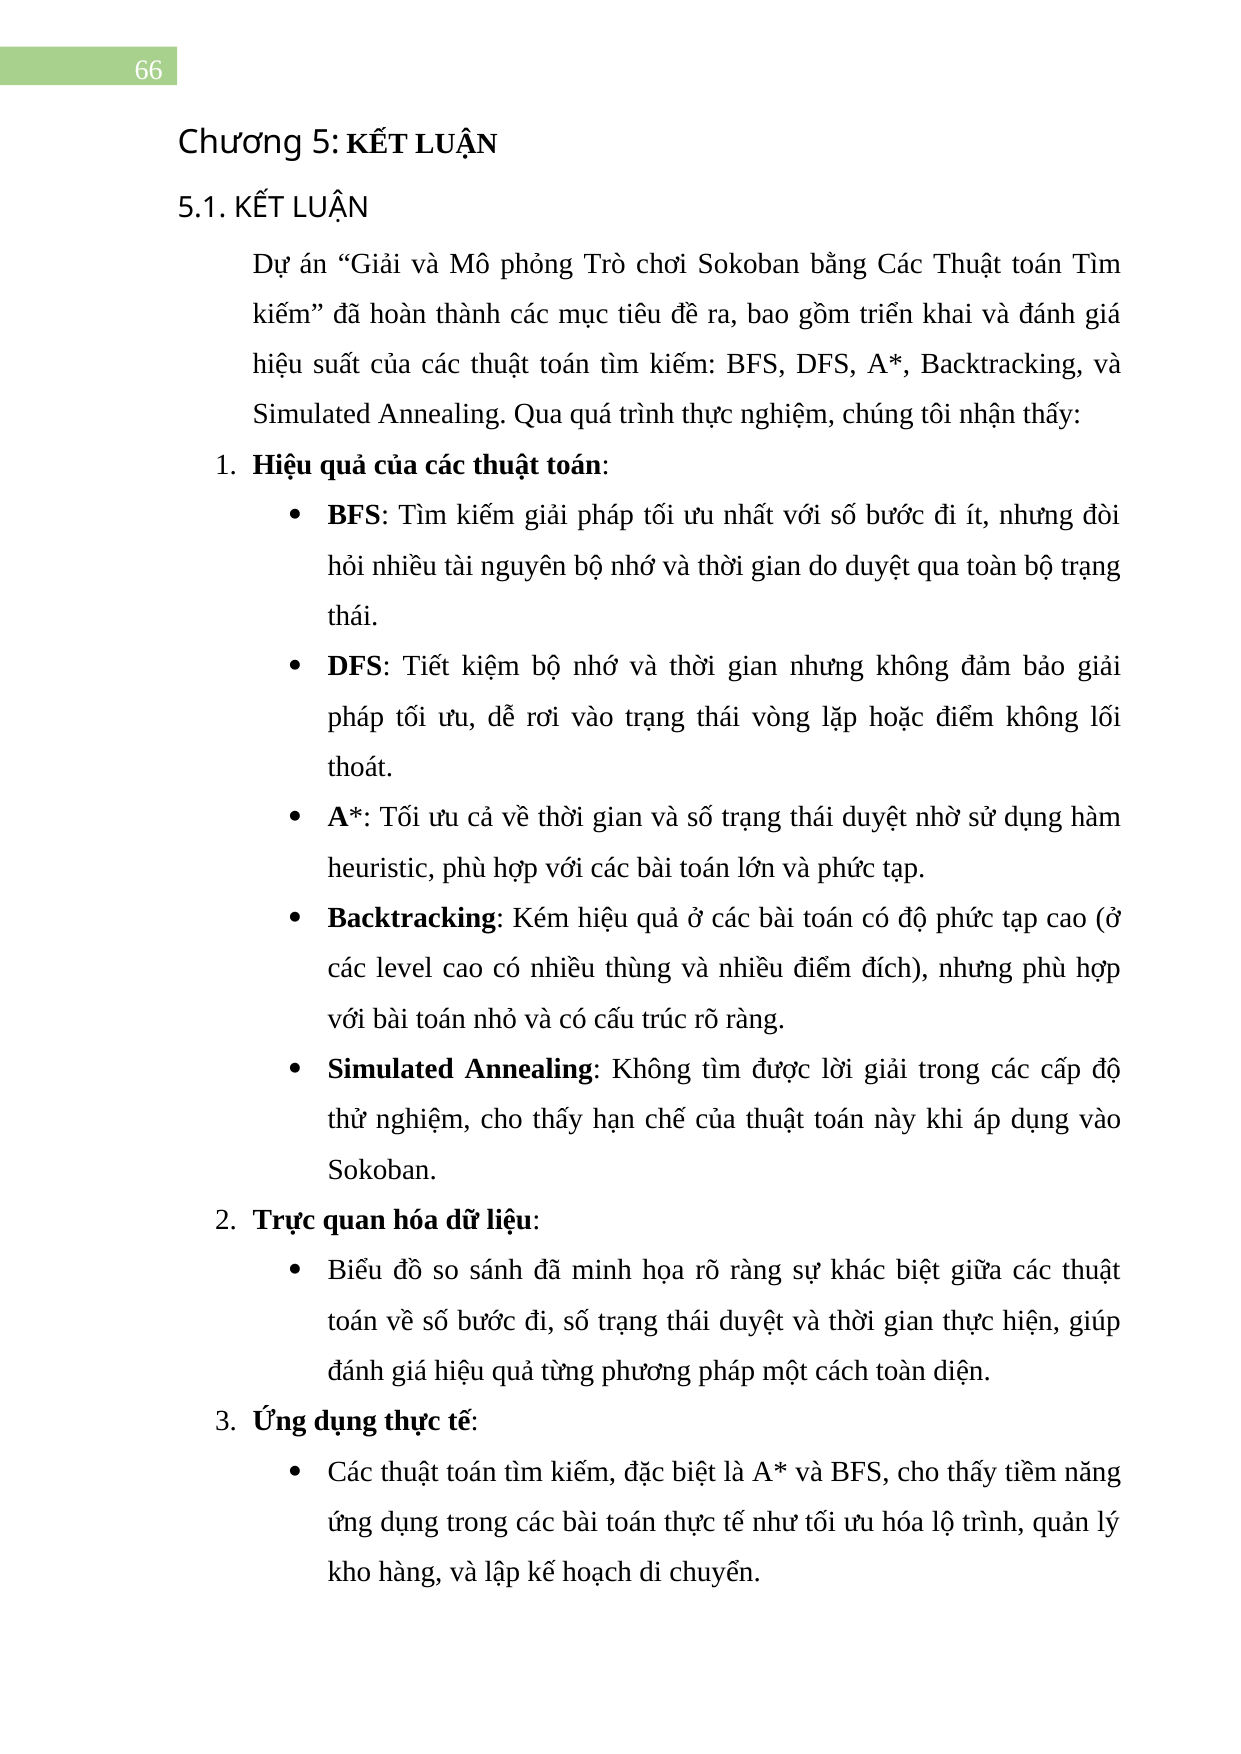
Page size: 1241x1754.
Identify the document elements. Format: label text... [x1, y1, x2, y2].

list Biểu đồ so sánh đã minh họa rõ ràng sự khác biệt giữa các thuật toán về số bước đi, số trạng thái duyệt và thời gian thực hiện, giúp đánh giá hiệu quả từng phương pháp một cách toàn diện. [290, 1252, 1122, 1387]
list Ứng dụng thực tế: [215, 1403, 1122, 1437]
subtitle 5.1. KẾT LUẬN [177, 186, 1122, 226]
list Dự án “Giải và Mô phỏng Trò chơi Sokoban bằng Các Thuật toán Tìm kiếm” đã hoàn thành các mục tiêu đề ra, bao gồm triển khai và đánh giá hiệu suất của các thuật toán tìm kiếm: BFS, DFS, A*, Backtracking, và Simulated Annealing. Qua quá trình thực nghiệm, chúng tôi nhận thấy: [252, 246, 1122, 430]
list Các thuật toán tìm kiếm, đặc biệt là A* và BFS, cho thấy tiềm năng ứng dụng trong các bài toán thực tế như tối ưu hóa lộ trình, quản lý kho hàng, và lập kế hoạch di chuyển. [290, 1454, 1122, 1588]
list BFS: Tìm kiếm giải pháp tối ưu nhất với số bước đi ít, nhưng đòi hỏi nhiều tài nguyên bộ nhớ và thời gian do duyệt qua toàn bộ trạng thái. [290, 497, 1122, 632]
list A*: Tối ưu cả về thời gian và số trạng thái duyệt nhờ sử dụng hàm heuristic, phù hợp với các bài toán lớn và phức tạp. [290, 799, 1122, 883]
list Hiệu quả của các thuật toán: [215, 447, 1122, 481]
list Trực quan hóa dữ liệu: [215, 1202, 1122, 1236]
list Simulated Annealing: Không tìm được lời giải trong các cấp độ thử nghiệm, cho thấy hạn chế của thuật toán này khi áp dụng vào Sokoban. [290, 1051, 1122, 1185]
list DFS: Tiết kiệm bộ nhớ và thời gian nhưng không đảm bảo giải pháp tối ưu, dễ rơi vào trạng thái vòng lặp hoặc điểm không lối thoát. [290, 648, 1122, 783]
list Backtracking: Kém hiệu quả ở các bài toán có độ phức tạp cao (ở các level cao có nhiều thùng và nhiều điểm đích), nhưng phù hợp với bài toán nhỏ và có cấu trúc rõ ràng. [290, 900, 1122, 1034]
list KẾT LUẬN [177, 118, 1122, 163]
